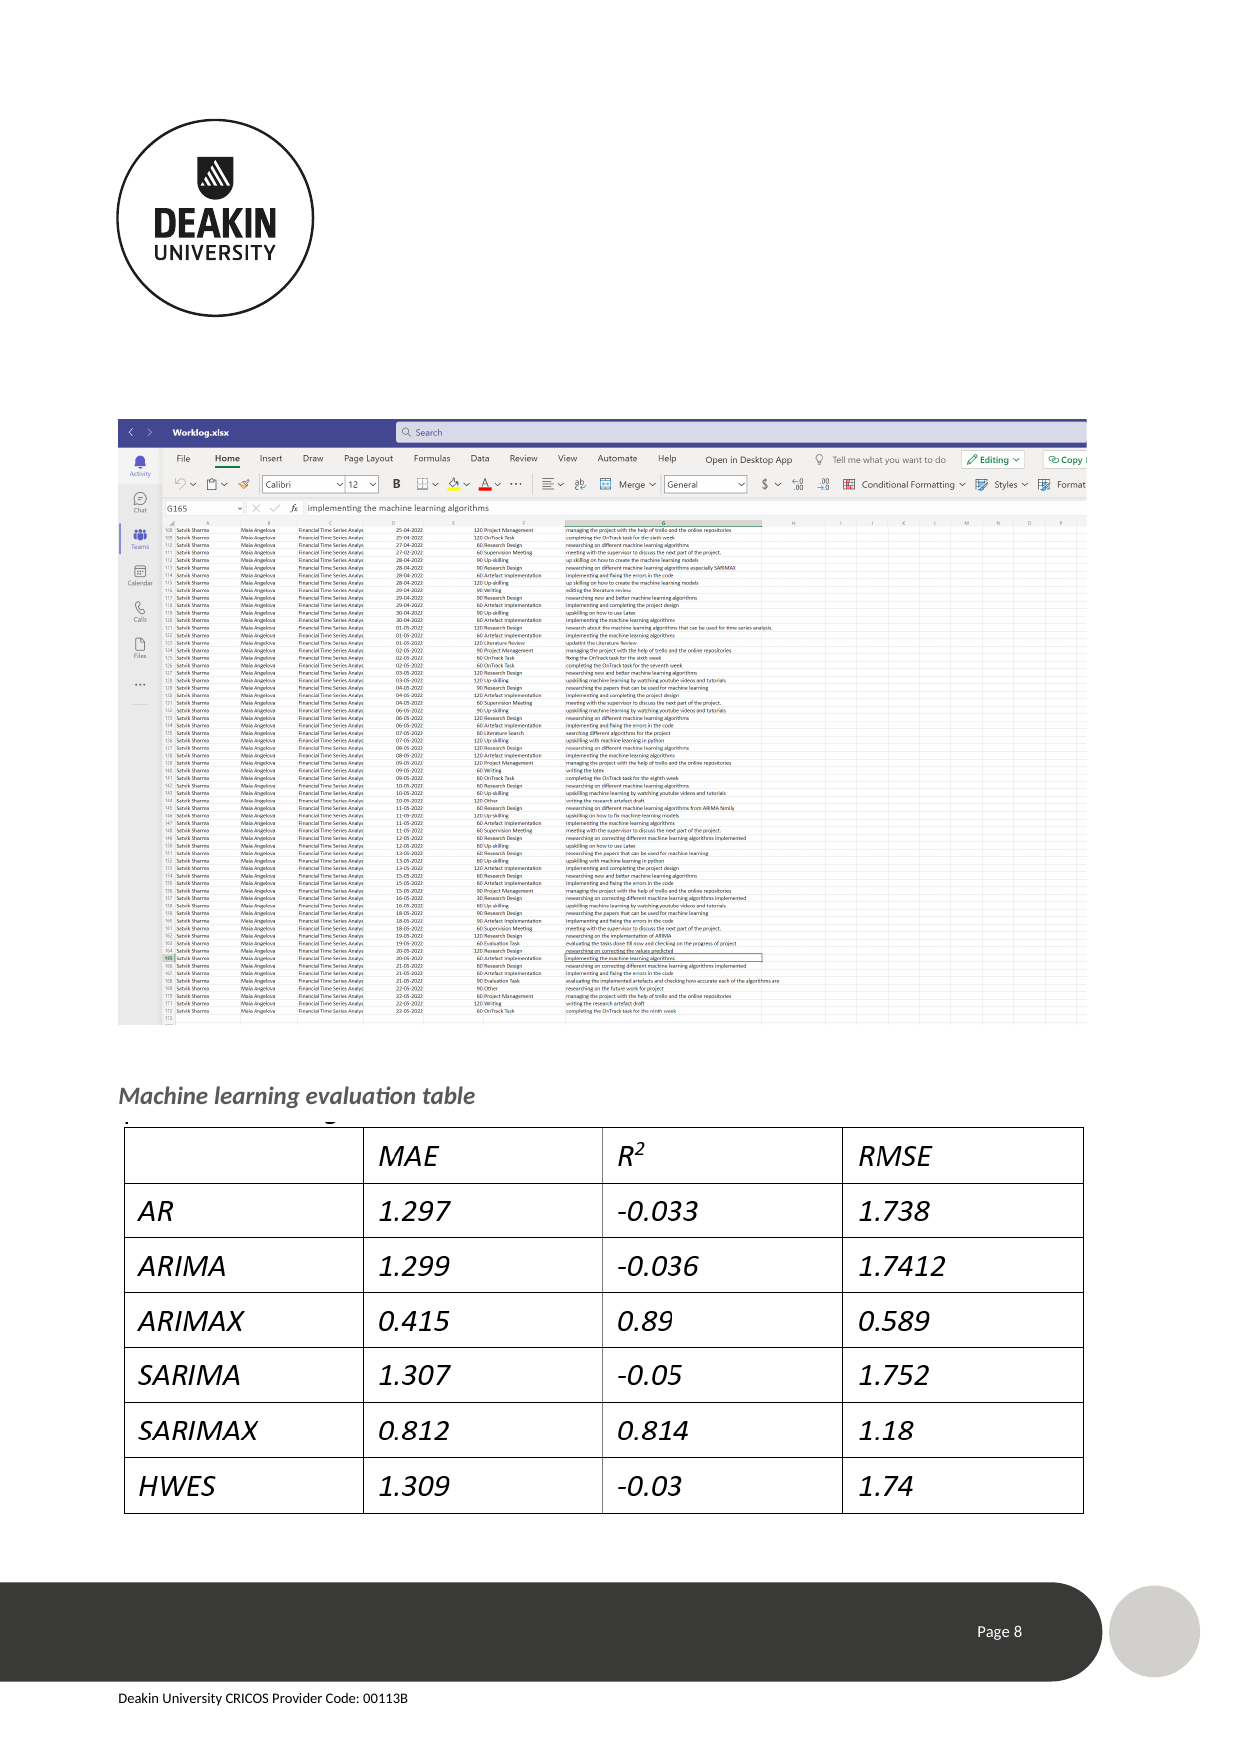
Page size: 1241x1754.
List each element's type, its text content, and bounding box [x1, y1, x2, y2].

picture [118, 1122, 1087, 1516]
picture [118, 419, 1087, 1025]
text Machine learning evaluation table [118, 1080, 1087, 1110]
